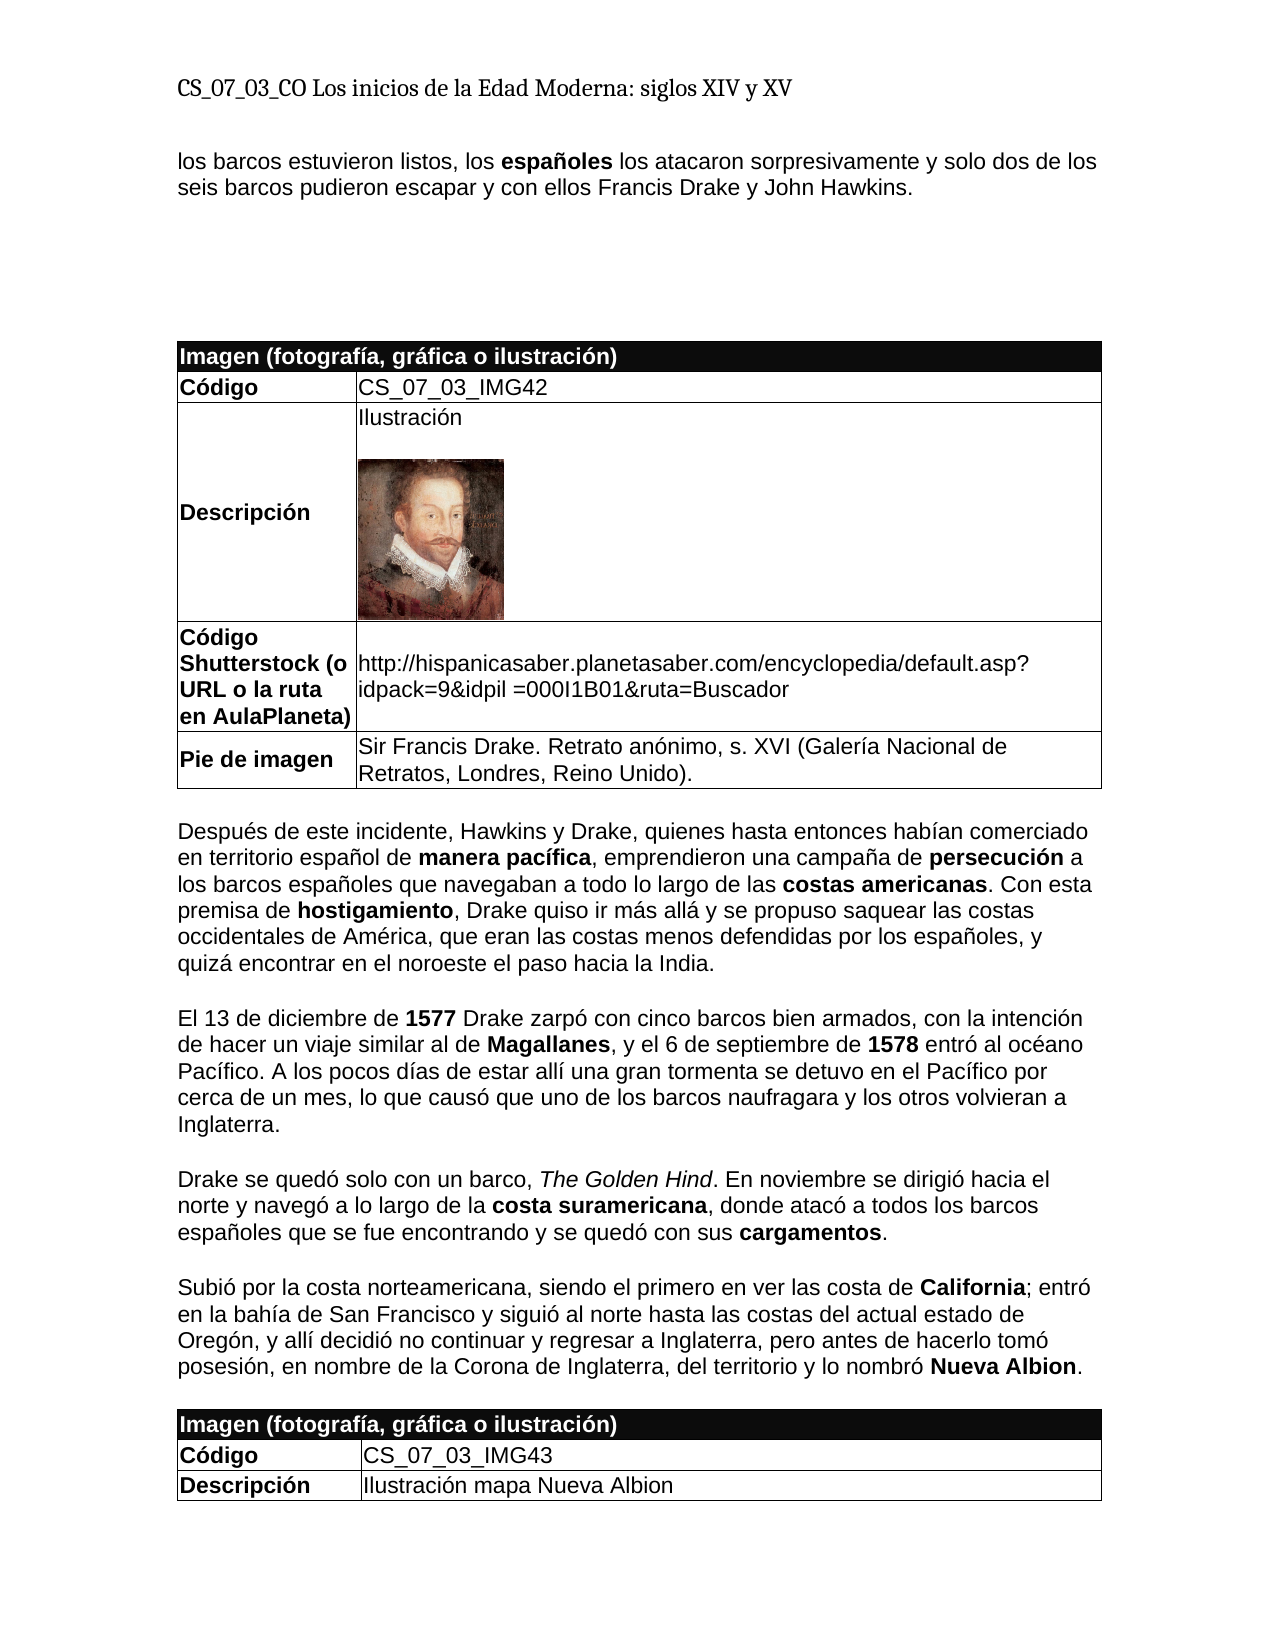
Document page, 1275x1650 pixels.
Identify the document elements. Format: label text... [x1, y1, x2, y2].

table_cell Código [178, 372, 356, 402]
table_cell Código [178, 1440, 361, 1470]
table_cell CS_07_03_IMG43 [362, 1440, 1101, 1470]
table_header Imagen (fotografía, gráfica o ilustración) [178, 1410, 1101, 1439]
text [177, 148, 1098, 200]
table_cell CS_07_03_IMG42 [357, 372, 1101, 402]
table_cell Sir Francis Drake. Retrato anónimo, s. XVI (Galería Nacional de Retratos, Londres, Reino Unido). [357, 732, 1101, 788]
picture [357, 459, 504, 620]
table_header Imagen (fotografía, gráfica o ilustración) [178, 342, 1101, 371]
text Subió por la costa norteamericana, siendo el primero en ver las costa de California; entró en la bahía de San Francisco y siguió al norte hasta las costas del actual estado de Oregón, y allí decidió no continuar y regresar a Inglaterra, pero antes de hacerlo tomó posesión, en nombre de la Corona de Inglaterra, del territorio y lo nombró Nueva Albion. [177, 1274, 1098, 1380]
table_cell Descripción [178, 1471, 361, 1500]
table_cell http://hispanicasaber.planetasaber.com/encyclopedia/default.asp?idpack=9&idpil =000I1B01&ruta=Buscador [357, 622, 1101, 731]
text Drake se quedó solo con un barco, The Golden Hind. En noviembre se dirigió hacia el norte y navegó a lo largo de la costa suramericana, donde atacó a todos los barcos españoles que se fue encontrando y se quedó con sus cargamentos. [177, 1166, 1098, 1245]
text El 13 de diciembre de 1577 Drake zarpó con cinco barcos bien armados, con la intención de hacer un viaje similar al de Magallanes, y el 6 de septiembre de 1578 entró al océano Pacífico. A los pocos días de estar allí una gran tormenta se detuvo en el Pacífico por cerca de un mes, lo que causó que uno de los barcos naufragara y los otros volvieran a Inglaterra. [177, 1005, 1098, 1137]
table_cell Ilustración [357, 403, 1101, 621]
table_cell Descripción [178, 403, 356, 621]
table_cell Pie de imagen [178, 732, 356, 788]
text Después de este incidente, Hawkins y Drake, quienes hasta entonces habían comerciado en territorio español de manera pacífica, emprendieron una campaña de persecución a los barcos españoles que navegaban a todo lo largo de las costas americanas. Con esta premisa de hostigamiento, Drake quiso ir más allá y se propuso saquear las costas occidentales de América, que eran las costas menos defendidas por los españoles, y quizá encontrar en el noroeste el paso hacia la India. [177, 818, 1098, 976]
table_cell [362, 1471, 1101, 1500]
table_cell Código Shutterstock (o URL o la ruta en AulaPlaneta) [178, 622, 356, 731]
